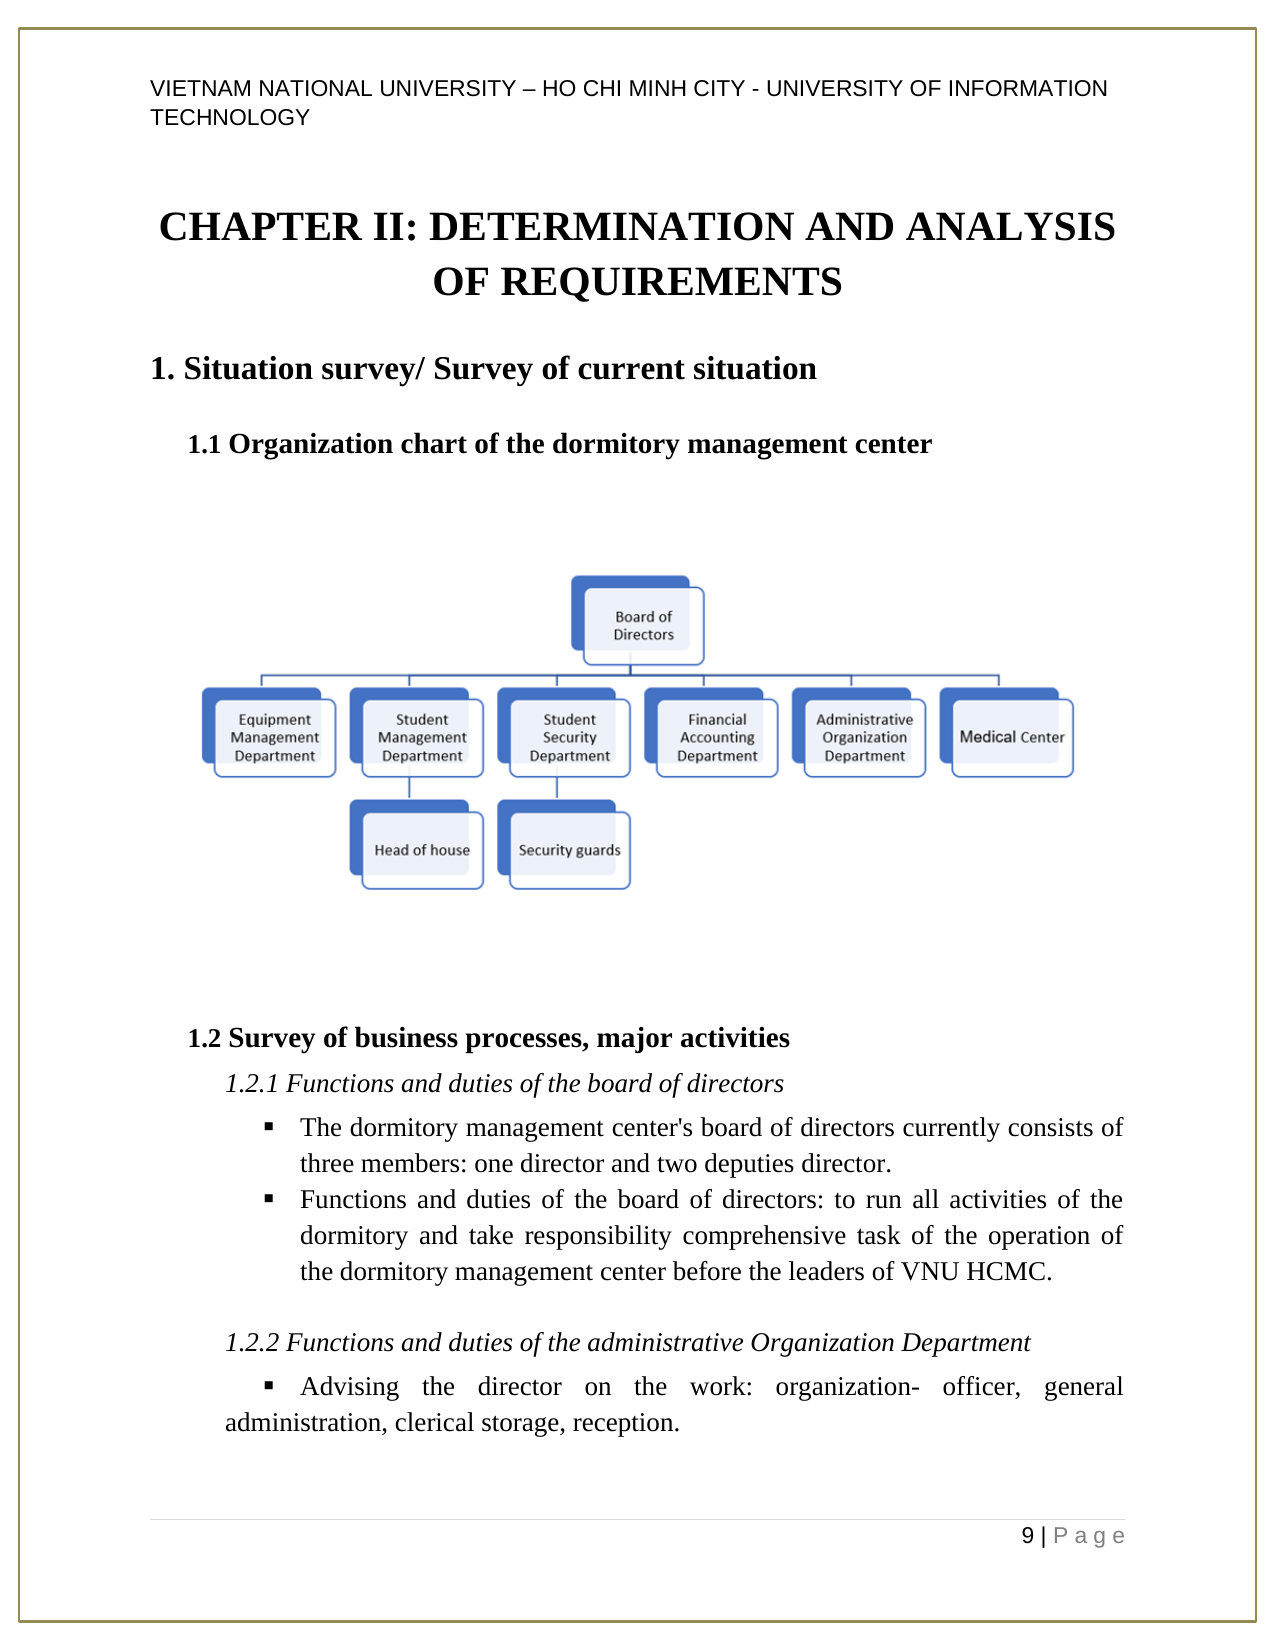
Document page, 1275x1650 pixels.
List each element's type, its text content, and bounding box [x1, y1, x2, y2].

list The dormitory management center's board of directors currently consists of three members: one director and two deputies director. [262, 1112, 1125, 1178]
list Functions and duties of the board of directors: to run all activities of the dormitory and take responsibility comprehensive task of the operation of the dormitory management center before the leaders of VNU HCMC. [262, 1183, 1125, 1286]
picture [150, 472, 1125, 984]
list Advising the director on the work: organization- officer, general administration, clerical storage, reception. [225, 1370, 1125, 1437]
subtitle 1.2.1 Functions and duties of the board of directors [150, 1067, 1125, 1099]
subtitle 1. Situation survey/ Survey of current situation [150, 349, 1125, 387]
subtitle 1.2.2 Functions and duties of the administrative Organization Department [150, 1326, 1125, 1357]
subtitle CHAPTER II: DETERMINATION AND ANALYSIS OF REQUIREMENTS [150, 201, 1125, 304]
subtitle 1.2 Survey of business processes, major activities [150, 1021, 1125, 1054]
subtitle 1.1 Organization chart of the dormitory management center [150, 426, 1125, 459]
